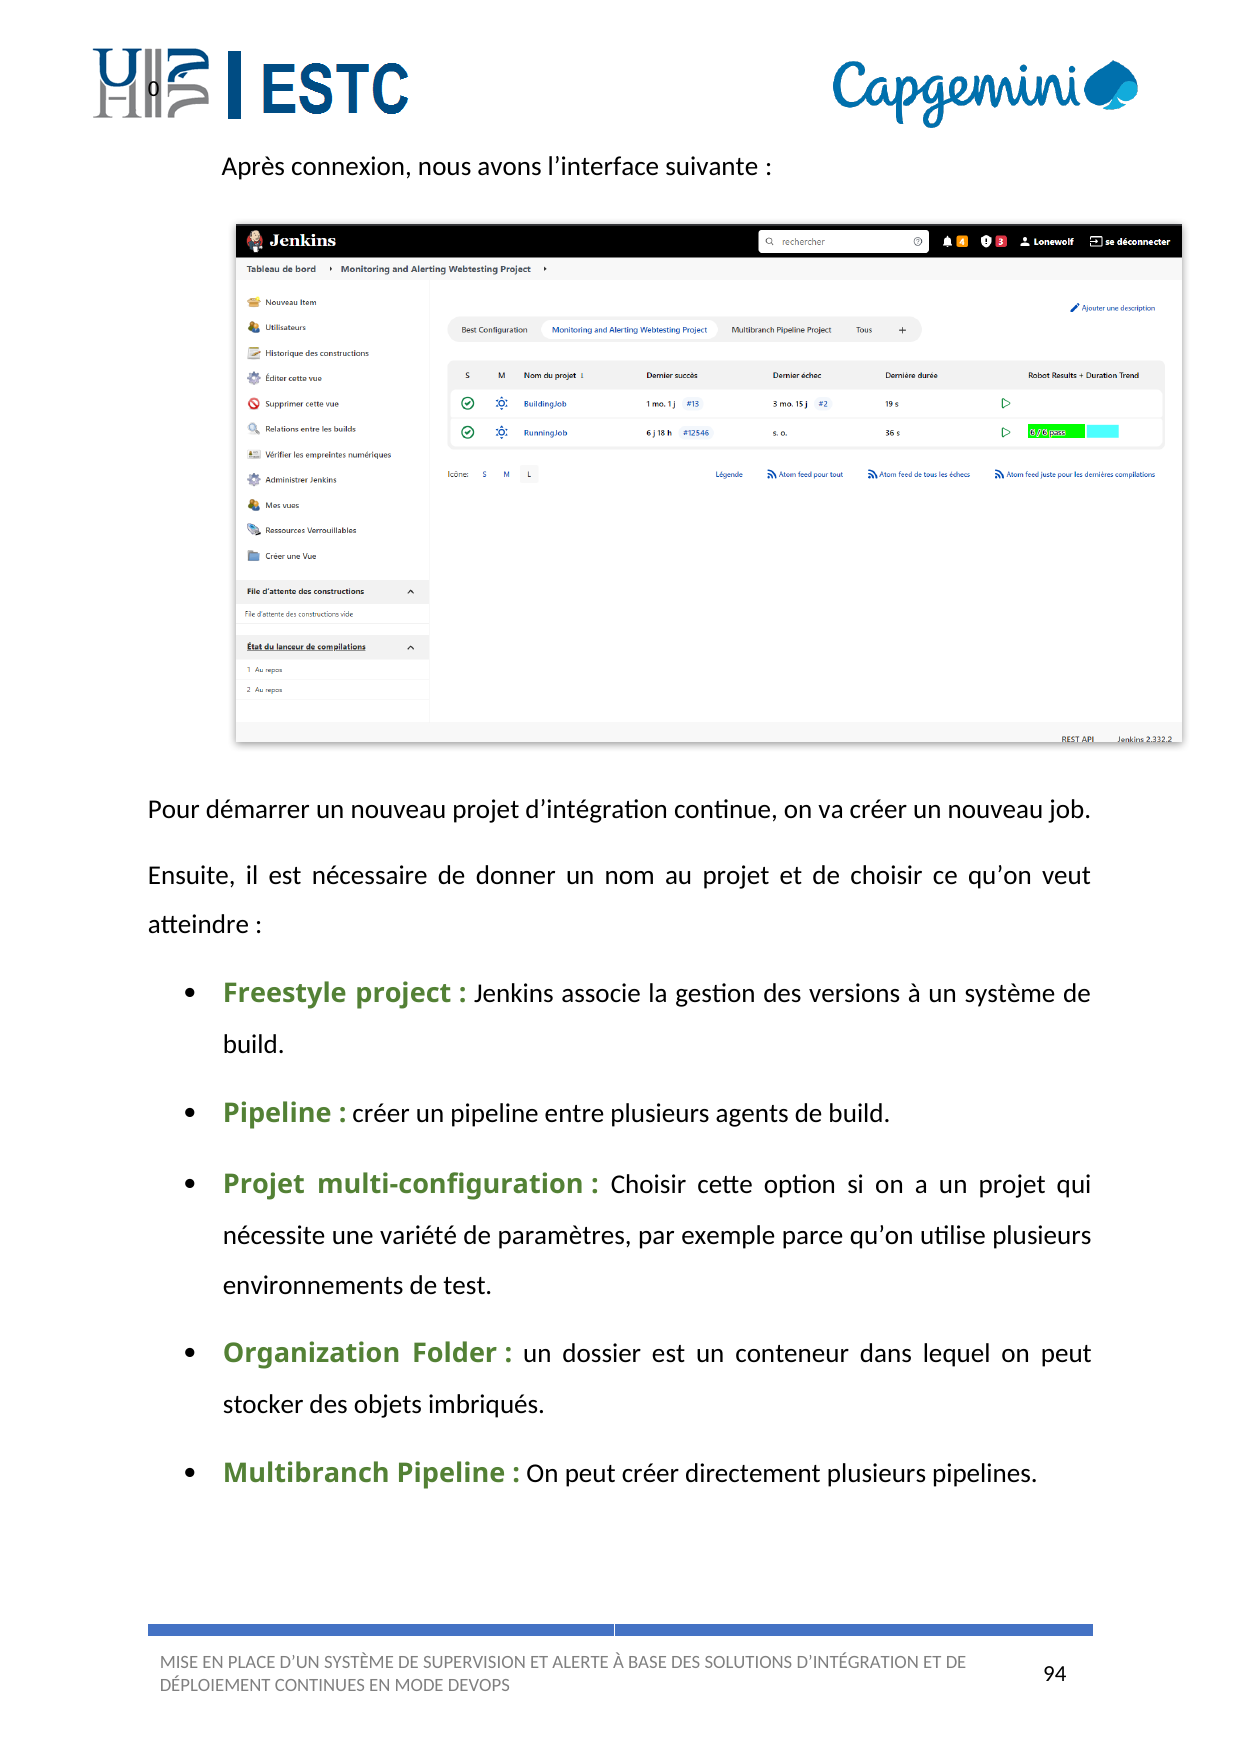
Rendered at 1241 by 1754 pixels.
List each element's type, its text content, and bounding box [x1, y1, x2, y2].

list Multibranch Pipeline : On peut créer directement plusieurs pipelines. [185, 1453, 1093, 1490]
text Ensuite, il est nécessaire de donner un nom au projet et de choisir ce qu’on veut atteindre : [148, 858, 1093, 940]
picture [87, 40, 418, 136]
list Organization Folder : un dossier est un conteneur dans lequel on peut stocker des objets imbriqués. [185, 1334, 1093, 1420]
text Pour démarrer un nouveau projet d’intégration continue, on va créer un nouveau job. [148, 792, 1093, 825]
list Freestyle project : Jenkins associe la gestion des versions à un système de build. [185, 973, 1093, 1060]
picture [236, 224, 1182, 742]
list Projet multi-configuration : Choisir cette option si on a un projet qui nécessite une variété de paramètres, par exemple parce qu’on utilise plusieurs environnements de test. [185, 1165, 1093, 1301]
list Pipeline : créer un pipeline entre plusieurs agents de build. [185, 1093, 1093, 1130]
picture [833, 60, 1139, 128]
text Après connexion, nous avons l’interface suivante : [148, 149, 1093, 182]
